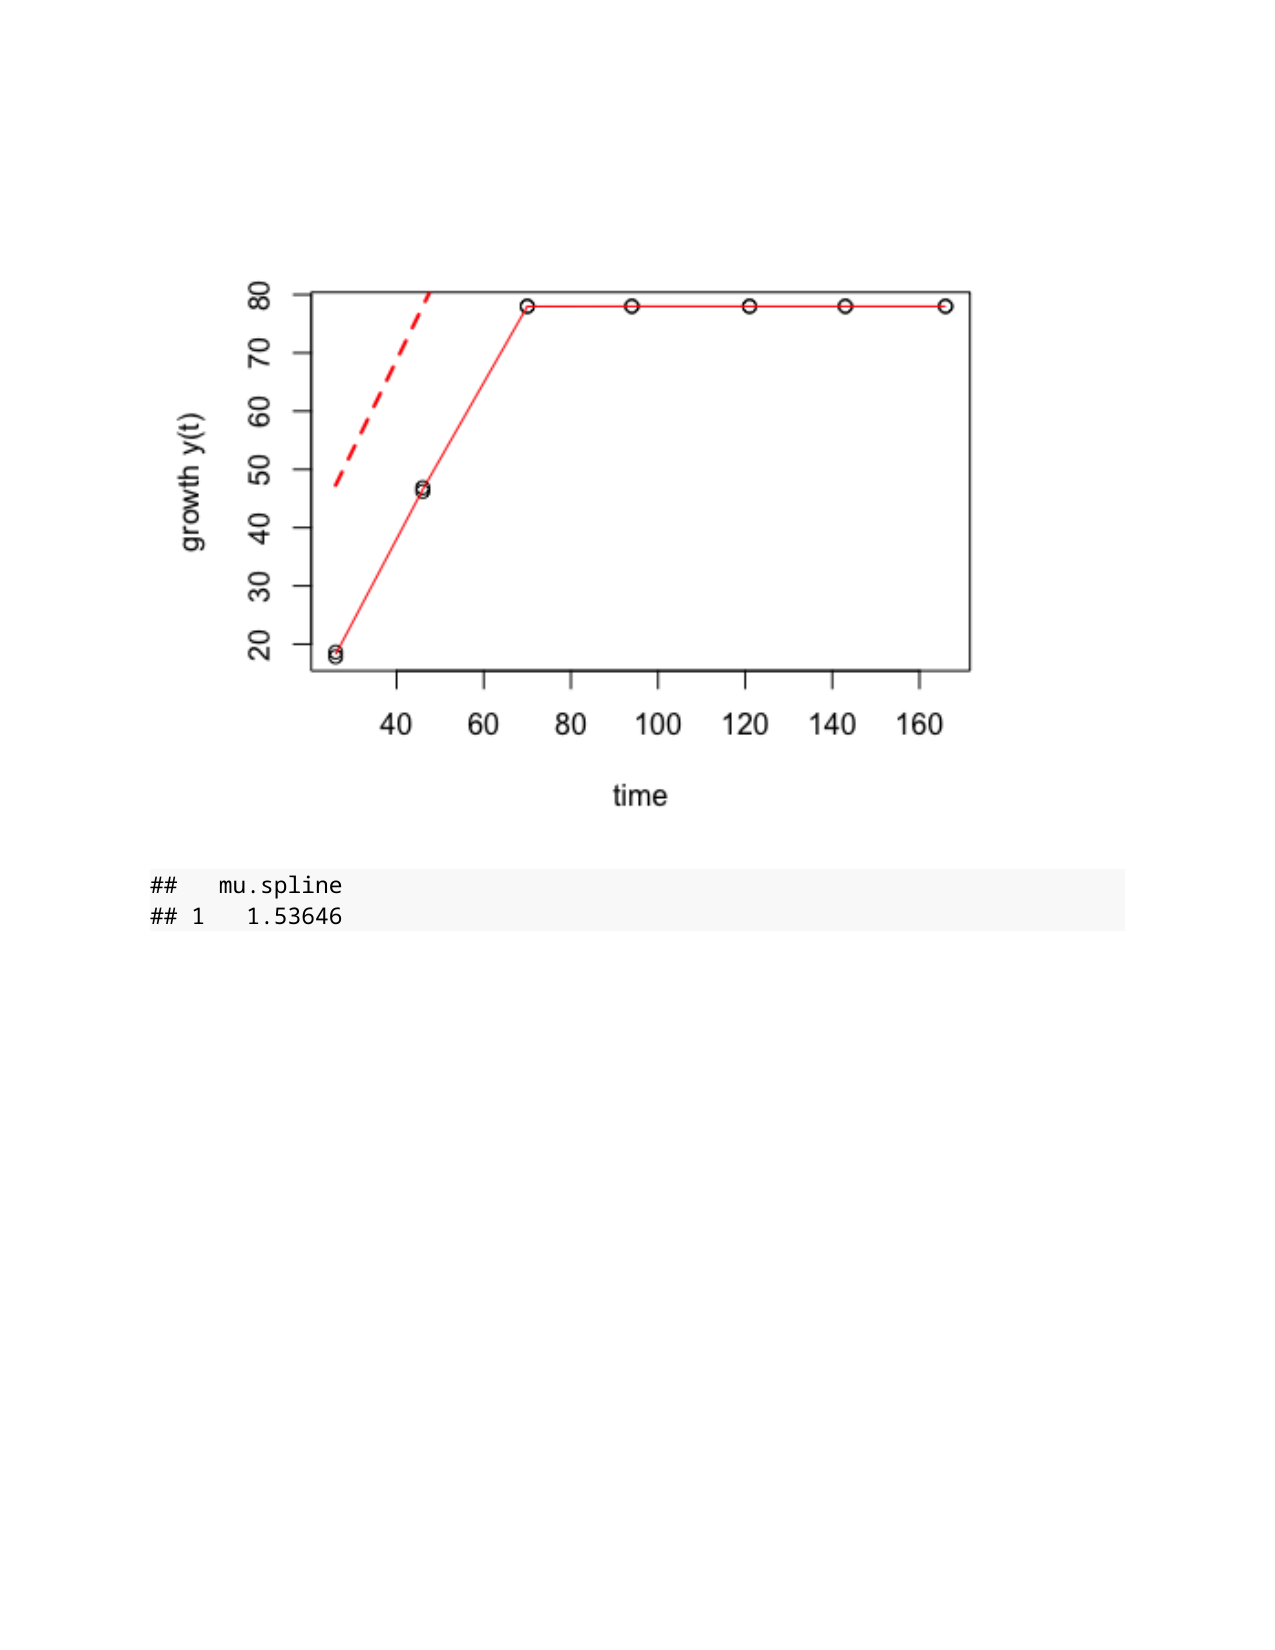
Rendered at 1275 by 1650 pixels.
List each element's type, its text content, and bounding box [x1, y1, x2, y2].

picture [168, 150, 1044, 850]
text ## mu.spline ## 1 1.53646 [150, 869, 1125, 931]
